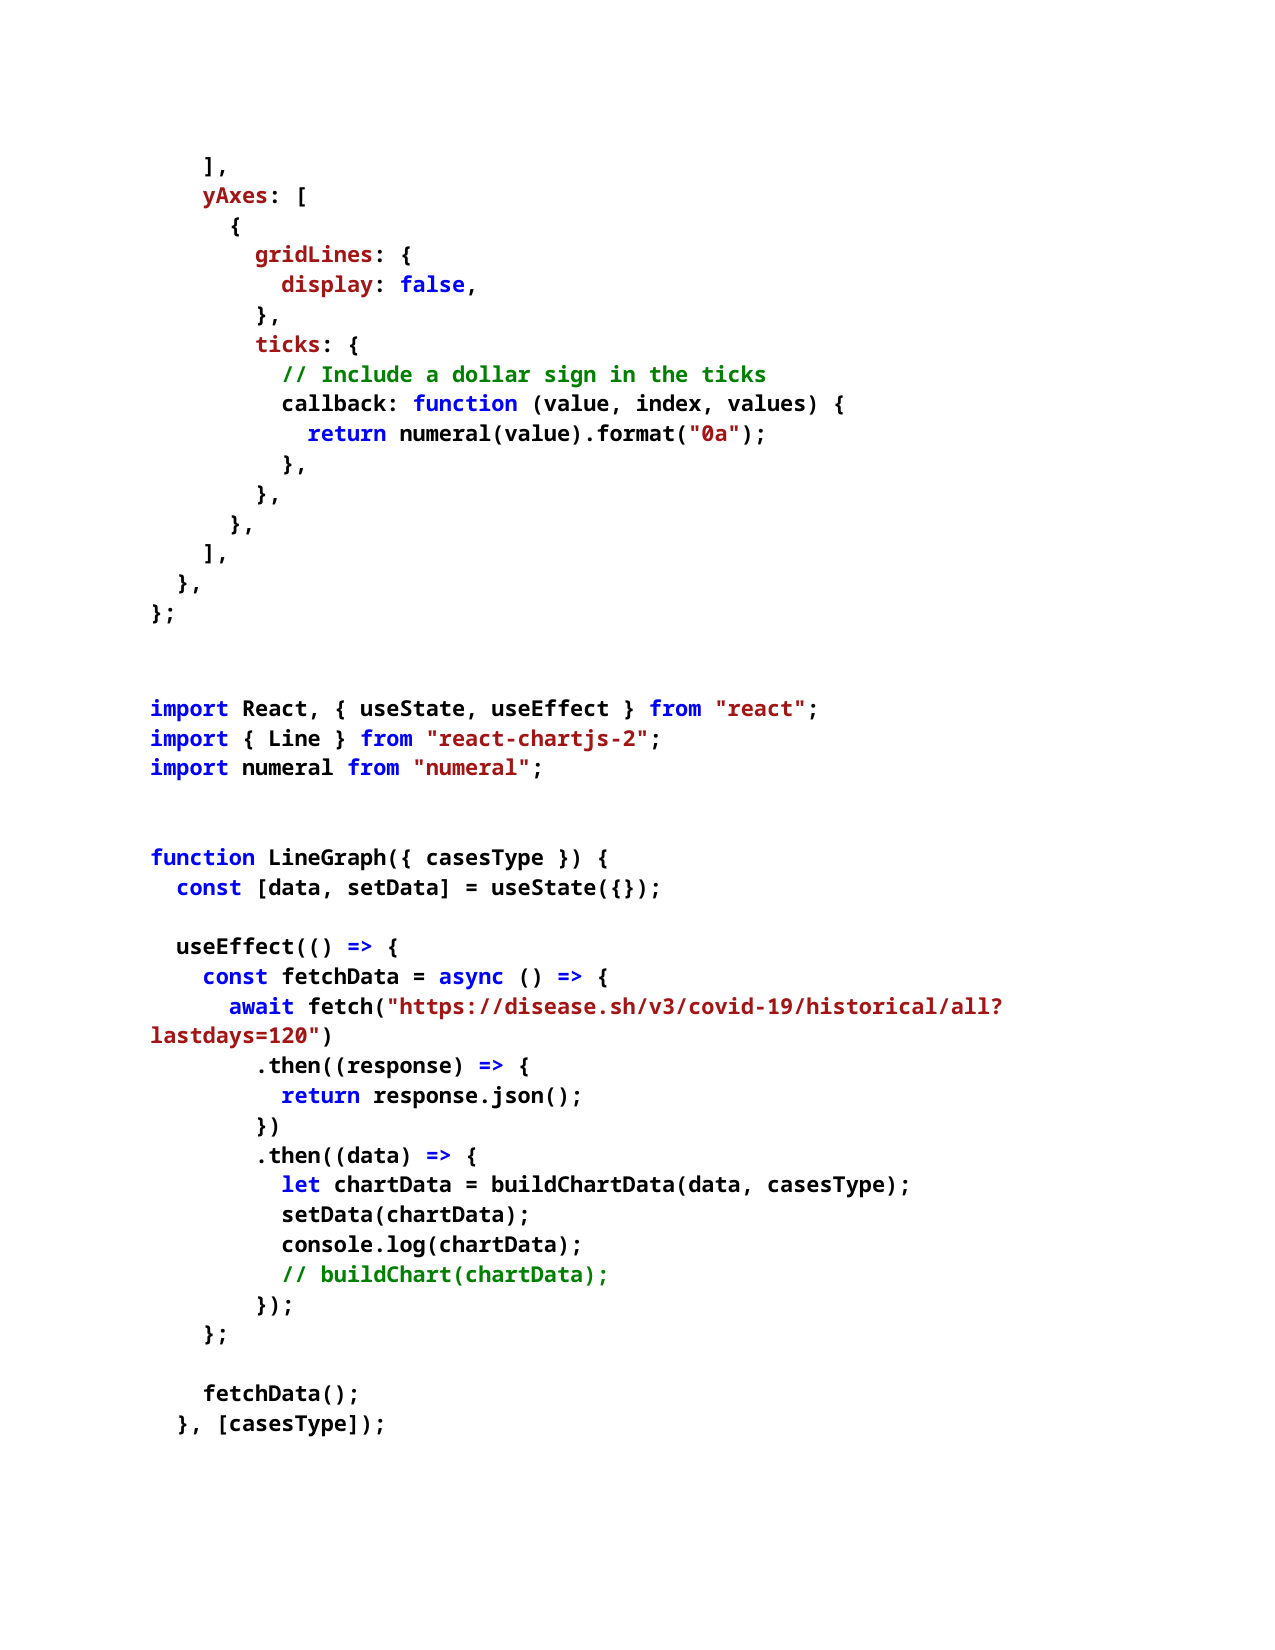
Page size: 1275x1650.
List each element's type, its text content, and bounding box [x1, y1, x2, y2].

text import React, { useState, useEffect } from "react"; [150, 693, 1125, 723]
text { [150, 209, 1125, 239]
text }, [150, 567, 1125, 597]
text }, [150, 478, 1125, 507]
text function LineGraph({ casesType }) { [150, 842, 1125, 872]
text setData(chartData); [150, 1199, 1125, 1229]
text const fetchData = async () => { [150, 961, 1125, 991]
text yAxes: [ [150, 180, 1125, 209]
text }, [150, 507, 1125, 537]
text ], [150, 537, 1125, 567]
text const [data, setData] = useState({}); [150, 872, 1125, 901]
text gridLines: { [150, 239, 1125, 269]
text }, [150, 299, 1125, 329]
text display: false, [150, 269, 1125, 299]
text console.log(chartData); [150, 1229, 1125, 1259]
text return numeral(value).format("0a"); [150, 418, 1125, 448]
text }, [casesType]); [150, 1408, 1125, 1438]
text import { Line } from "react-chartjs-2"; [150, 723, 1125, 752]
text }) [150, 1110, 1125, 1140]
text }, [150, 448, 1125, 478]
text ticks: { [150, 329, 1125, 358]
text fetchData(); [150, 1378, 1125, 1408]
text let chartData = buildChartData(data, casesType); [150, 1169, 1125, 1199]
text }; [150, 1318, 1125, 1348]
text import numeral from "numeral"; [150, 752, 1125, 782]
text useEffect(() => { [150, 931, 1125, 961]
text }); [150, 1289, 1125, 1318]
text }; [150, 597, 1125, 627]
text .then((data) => { [150, 1140, 1125, 1169]
text return response.json(); [150, 1080, 1125, 1110]
text callback: function (value, index, values) { [150, 388, 1125, 418]
text // Include a dollar sign in the ticks [150, 358, 1125, 388]
text // buildChart(chartData); [150, 1259, 1125, 1289]
text await fetch("https://disease.sh/v3/covid-19/historical/all?lastdays=120") [150, 991, 1125, 1050]
text ], [150, 150, 1125, 180]
text .then((response) => { [150, 1050, 1125, 1080]
